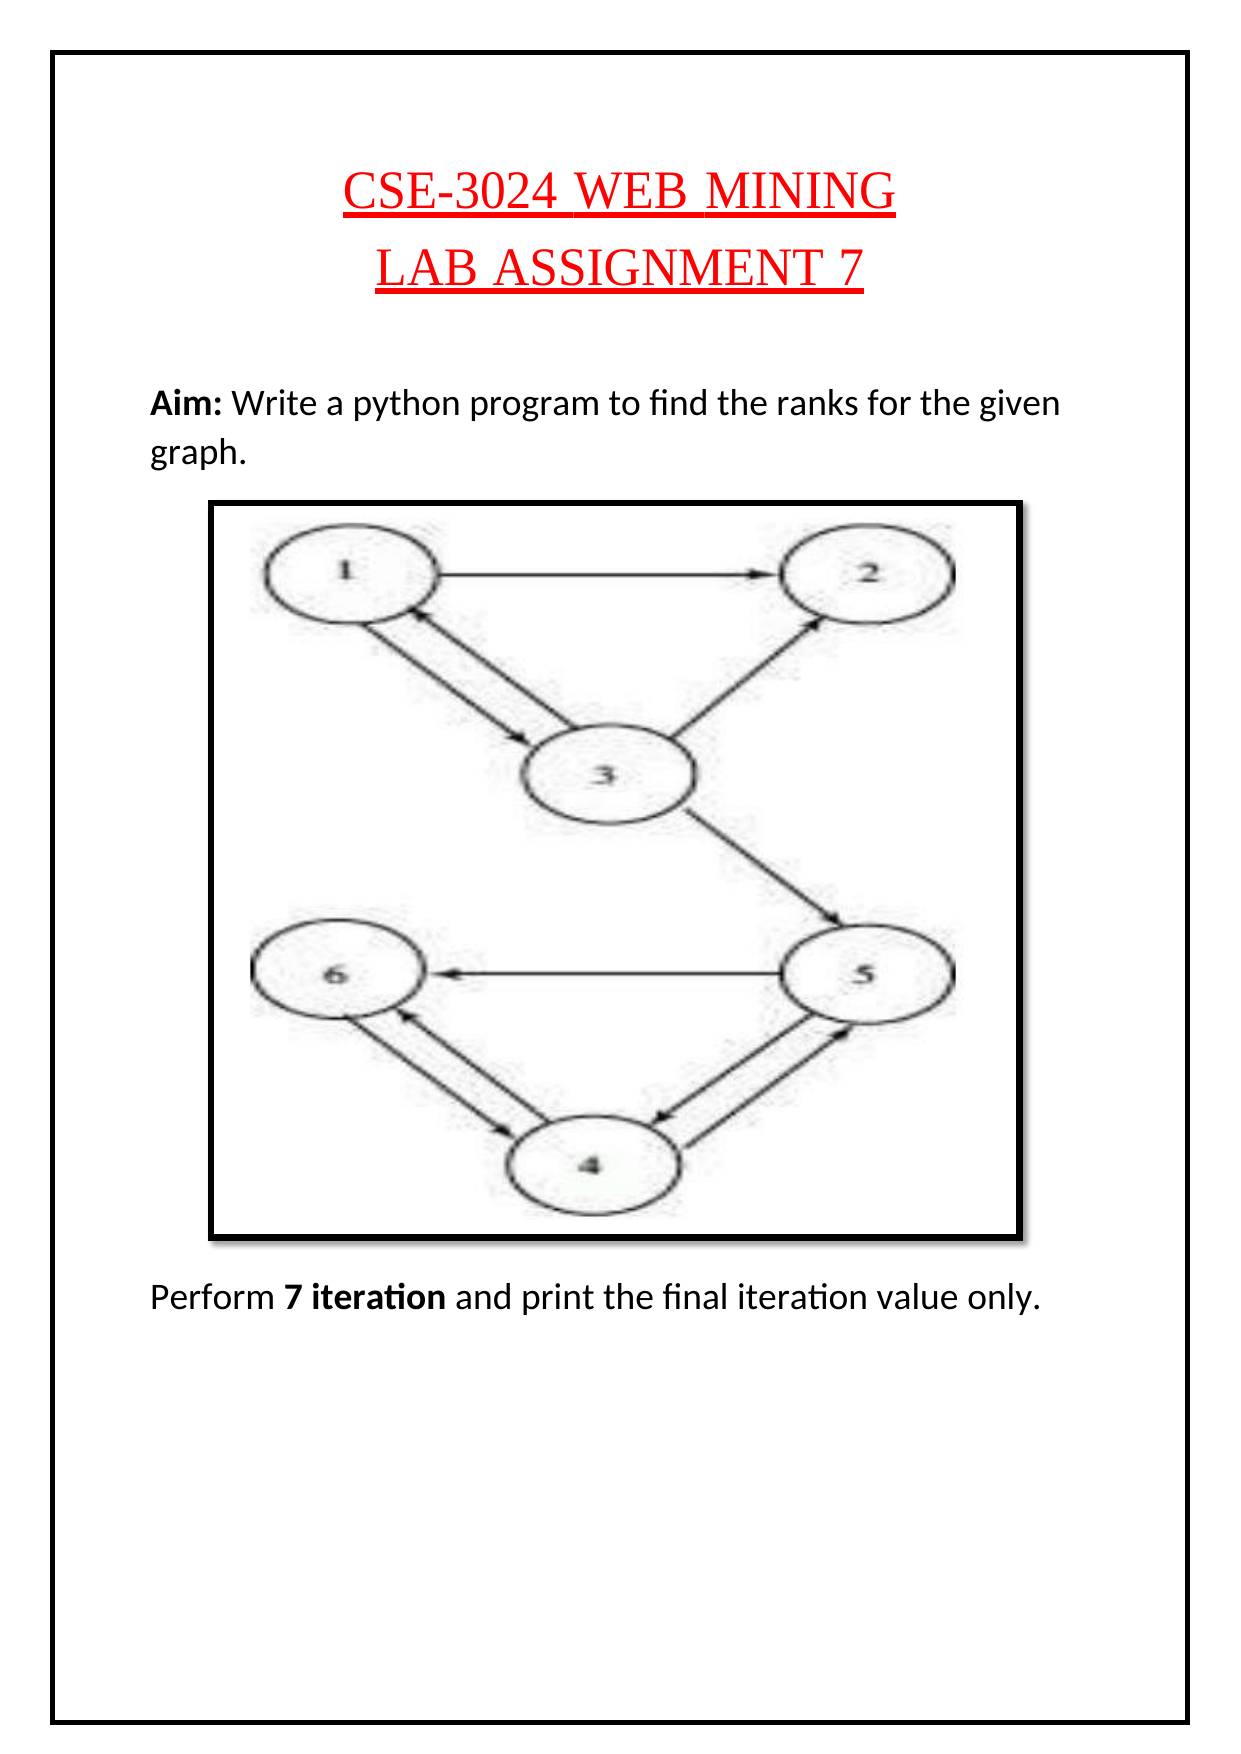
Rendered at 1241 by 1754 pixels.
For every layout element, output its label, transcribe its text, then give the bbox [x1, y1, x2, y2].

picture [206, 498, 1035, 1253]
subtitle CSE-3024 WEB MINING LAB ASSIGNMENT 7 [343, 158, 899, 297]
text Aim: Write a python program to find the ranks for the given graph. [150, 378, 1063, 474]
